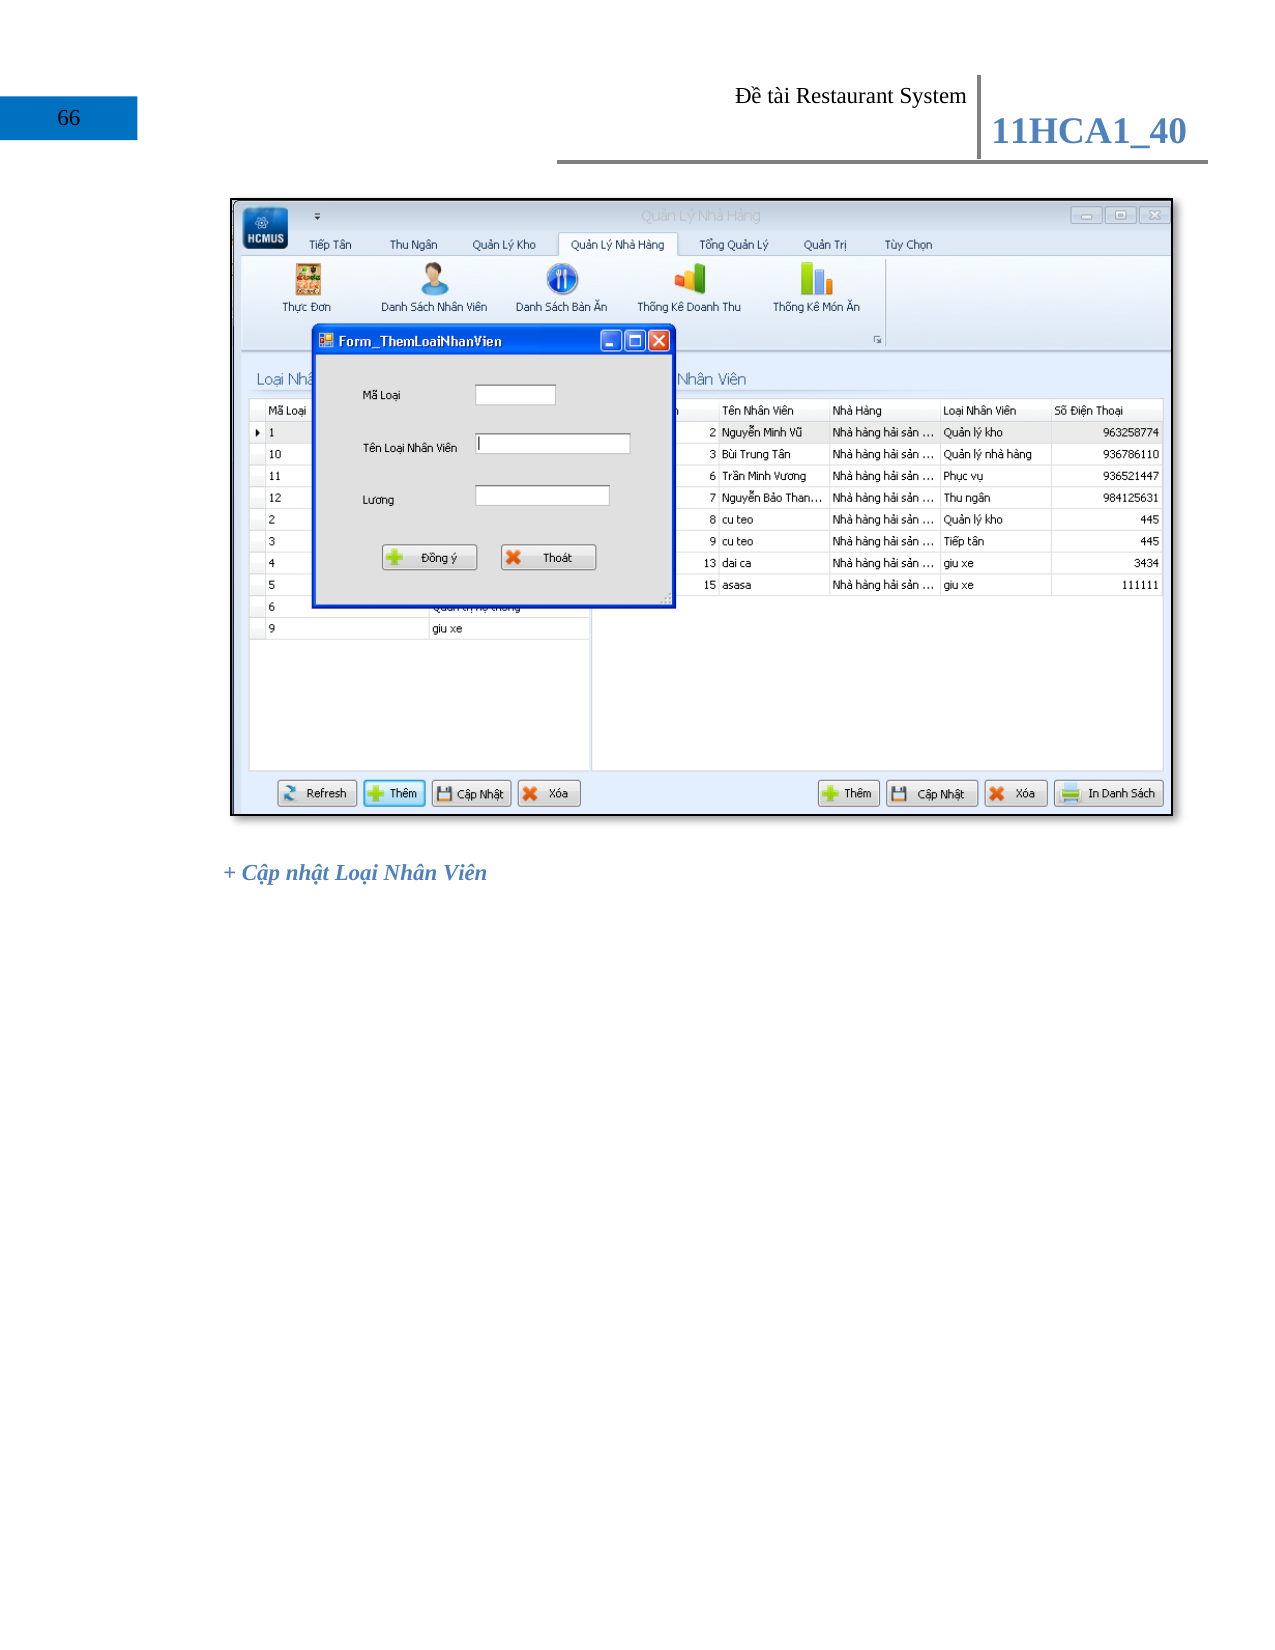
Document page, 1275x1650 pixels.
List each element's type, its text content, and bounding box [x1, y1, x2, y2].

text + Cập nhật Loại Nhân Viên [223, 859, 1167, 885]
picture [232, 200, 1171, 814]
